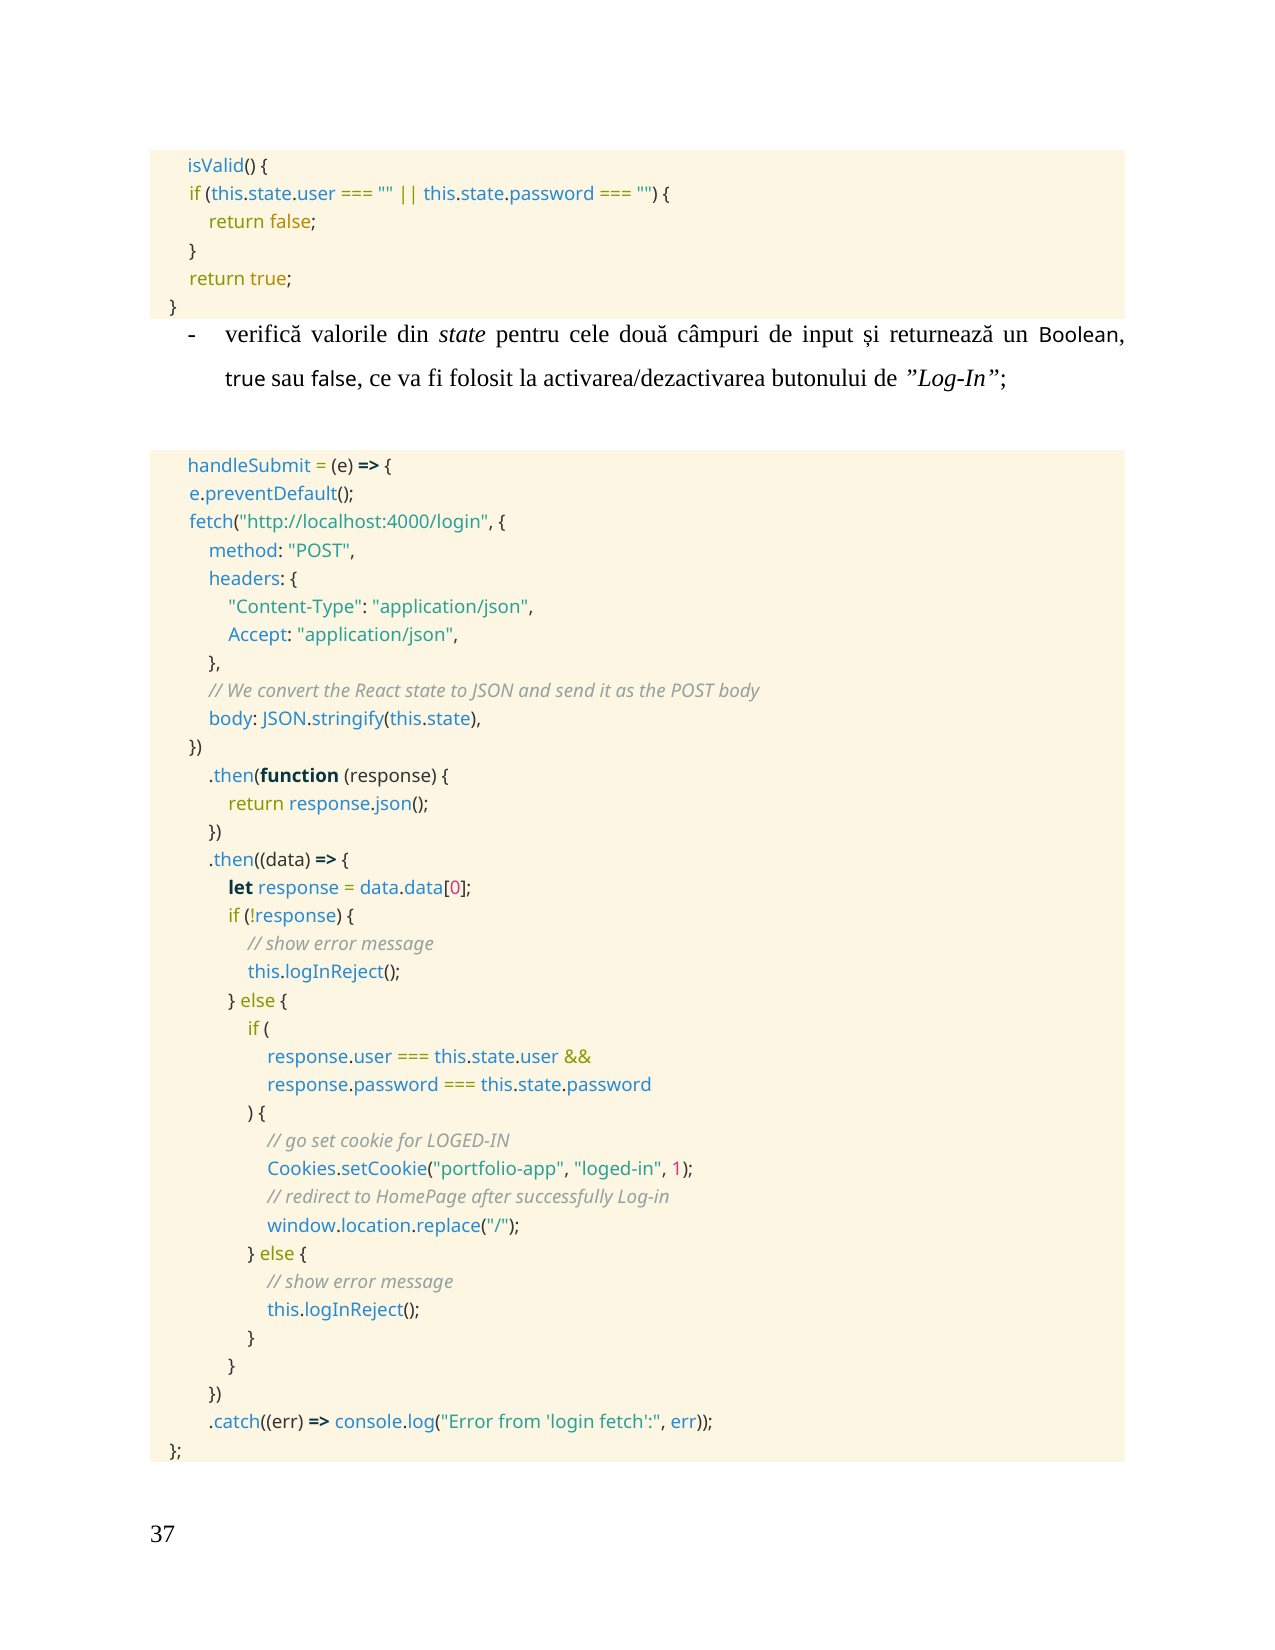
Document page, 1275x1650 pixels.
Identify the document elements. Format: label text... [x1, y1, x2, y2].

text .catch((err) => console.log("Error from 'login fetch':", err)); [150, 1406, 1125, 1434]
text } [150, 234, 1125, 262]
text fetch("http://localhost:4000/login", { [150, 506, 1125, 534]
text e.preventDefault(); [150, 478, 1125, 506]
text }; [150, 1434, 1125, 1462]
text // show error message [150, 1266, 1125, 1294]
text this.logInReject(); [150, 1294, 1125, 1322]
text return response.json(); [150, 787, 1125, 816]
text // go set cookie for LOGED-IN [150, 1125, 1125, 1153]
text }) [150, 731, 1125, 759]
text } else { [150, 1237, 1125, 1266]
text "Content-Type": "application/json", [150, 591, 1125, 619]
text // We convert the React state to JSON and send it as the POST body [150, 675, 1125, 703]
text handleSubmit = (e) => { [150, 450, 1125, 478]
text if (!response) { [150, 900, 1125, 928]
text body: JSON.stringify(this.state), [150, 703, 1125, 731]
text headers: { [150, 562, 1125, 591]
text ) { [150, 1097, 1125, 1125]
list verifică valorile din state pentru cele două câmpuri de input și returnează un Boolean, true sau false, ce va fi folosit la activarea/dezactivarea butonului de ”Log-In”; [187, 319, 1125, 392]
text } [150, 1322, 1125, 1350]
text .then((data) => { [150, 844, 1125, 872]
text if ( [150, 1012, 1125, 1041]
text this.logInReject(); [150, 956, 1125, 984]
text }) [150, 1378, 1125, 1406]
text window.location.replace("/"); [150, 1209, 1125, 1237]
text } else { [150, 984, 1125, 1012]
text .then(function (response) { [150, 759, 1125, 787]
text } [150, 291, 1125, 319]
text // redirect to HomePage after successfully Log-in [150, 1181, 1125, 1209]
text return false; [150, 206, 1125, 234]
text if (this.state.user === "" || this.state.password === "") { [150, 178, 1125, 206]
text return true; [150, 262, 1125, 291]
text response.user === this.state.user && [150, 1041, 1125, 1069]
text let response = data.data[0]; [150, 872, 1125, 900]
text // show error message [150, 928, 1125, 956]
text } [150, 1350, 1125, 1378]
text response.password === this.state.password [150, 1069, 1125, 1097]
text Cookies.setCookie("portfolio-app", "loged-in", 1); [150, 1153, 1125, 1181]
text }) [150, 816, 1125, 844]
text Accept: "application/json", [150, 619, 1125, 647]
text }, [150, 647, 1125, 675]
text method: "POST", [150, 534, 1125, 562]
text isValid() { [150, 150, 1125, 178]
